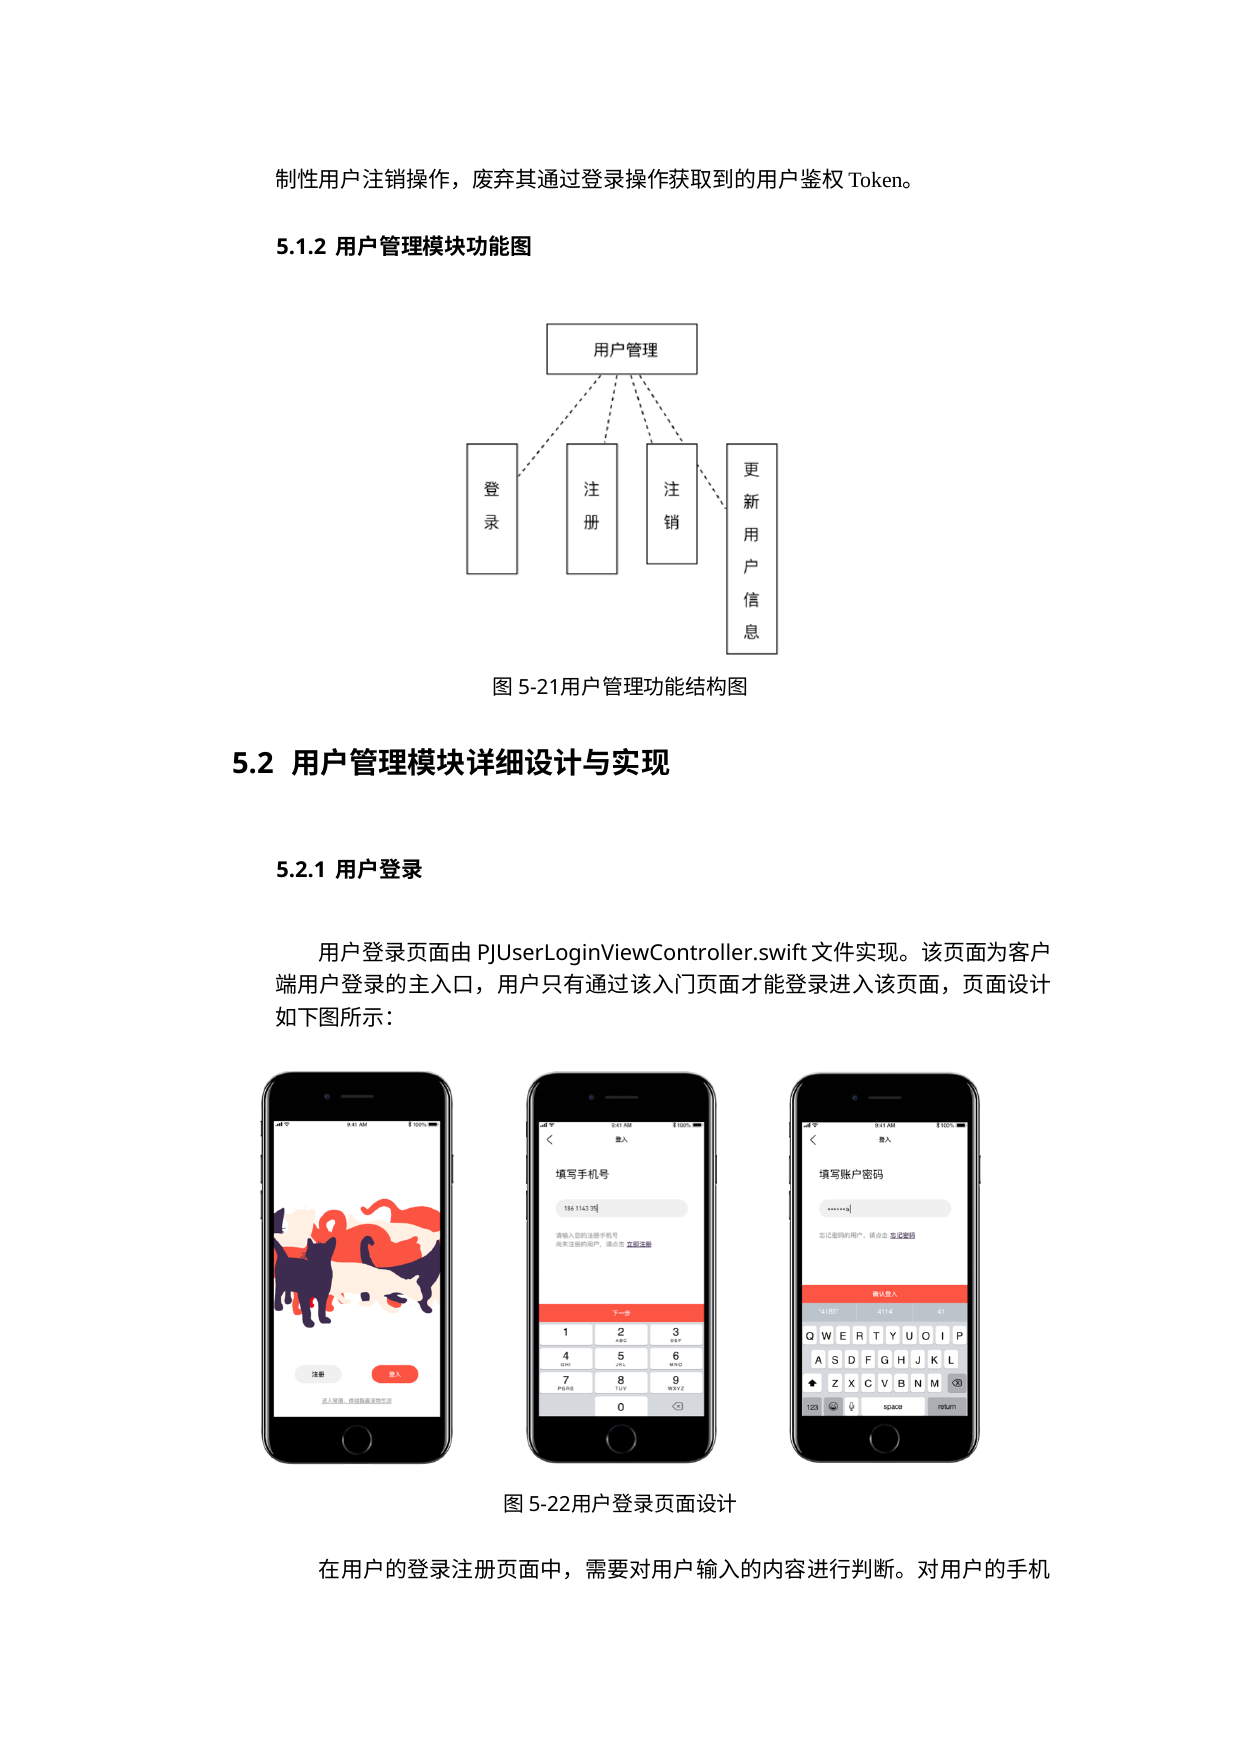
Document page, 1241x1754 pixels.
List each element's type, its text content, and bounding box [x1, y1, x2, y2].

text 用户登录页面由PJUserLoginViewController.swift文件实现。该页面为客户端用户登录的主入口，用户只有通过该入门页面才能登录进入该页面，页面设计如下图所示： [275, 934, 1053, 1032]
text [275, 162, 1053, 194]
subtitle 用户登录 [276, 851, 1053, 884]
subtitle 用户管理模块功能图 [276, 229, 1053, 261]
picture [449, 311, 792, 668]
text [275, 1552, 1053, 1584]
picture [253, 1064, 988, 1469]
subtitle 用户管理模块详细设计与实现 [232, 728, 1053, 793]
